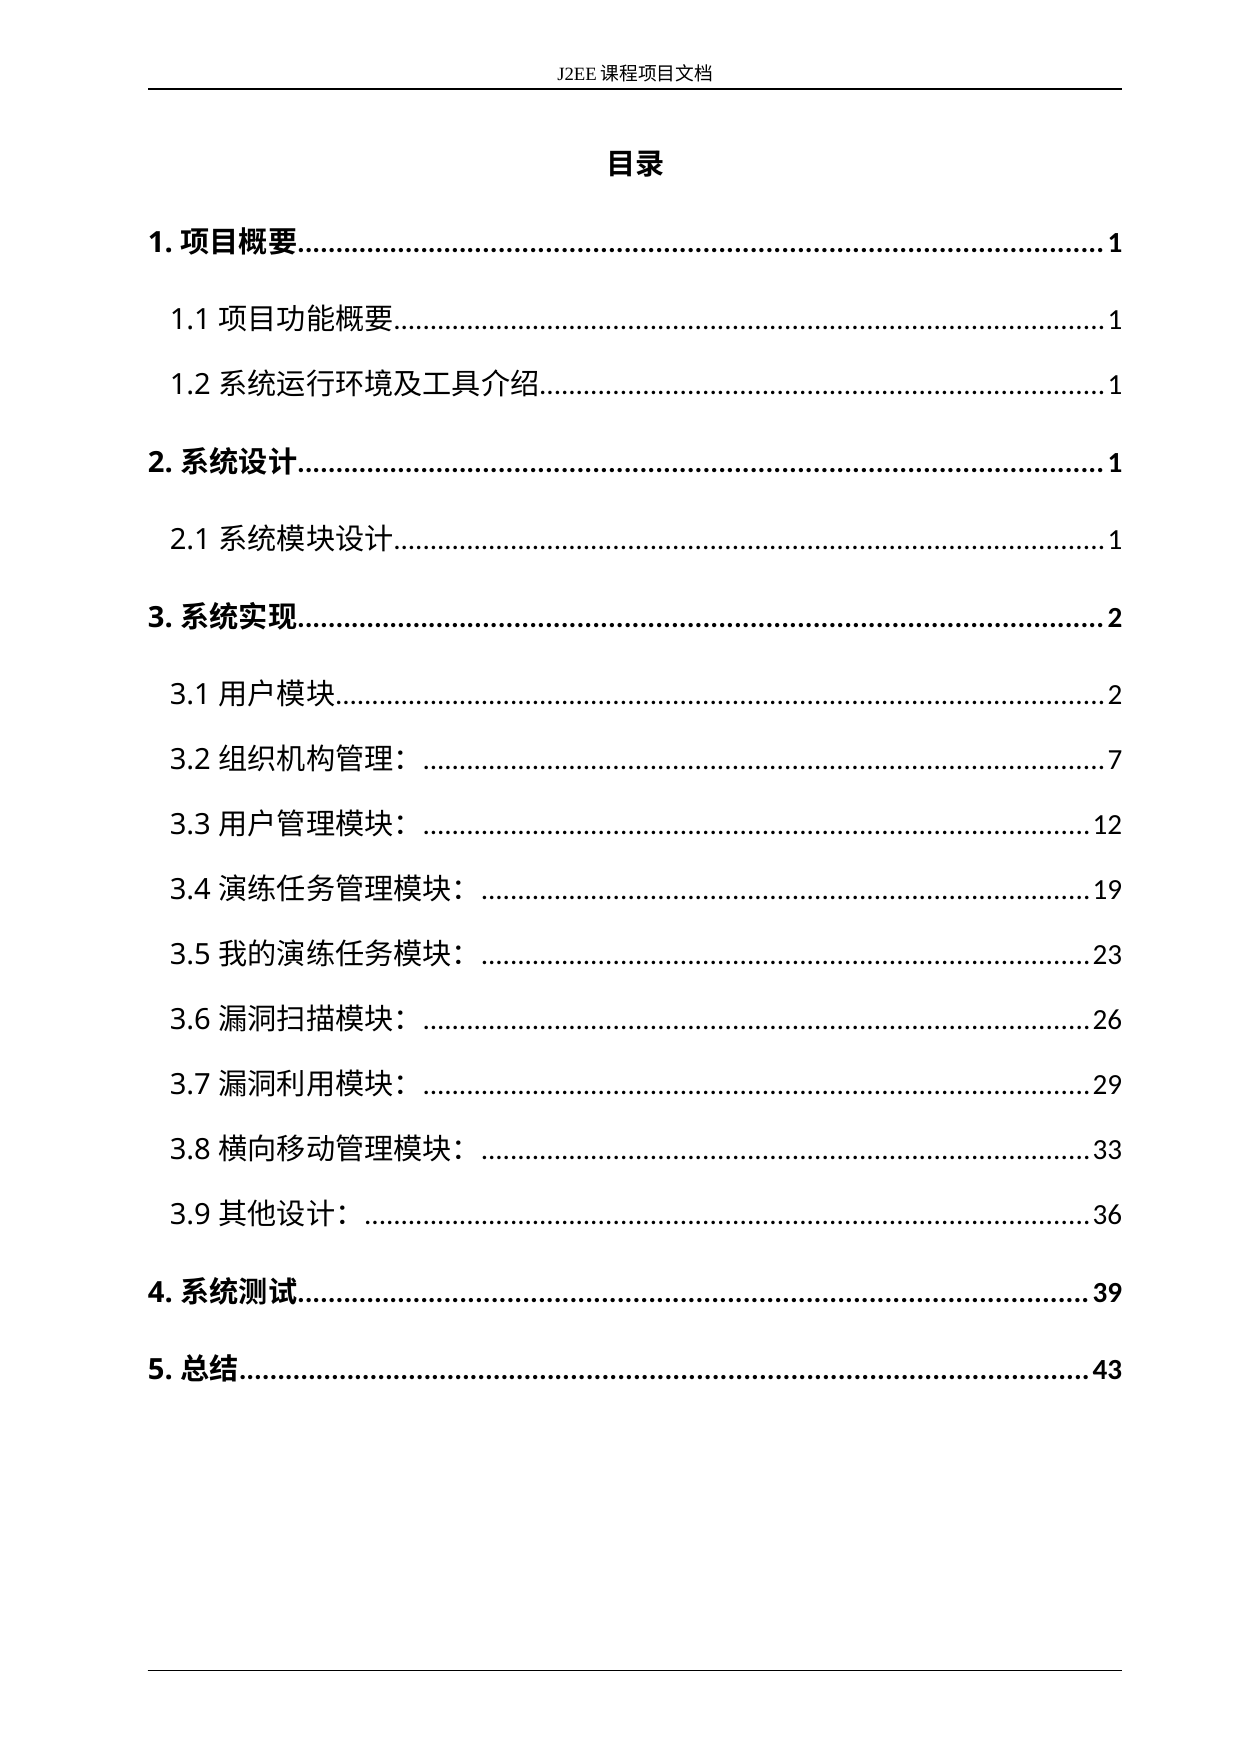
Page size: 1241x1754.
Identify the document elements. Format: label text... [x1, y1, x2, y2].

text 1.1 项目功能概要 1 [169, 284, 1122, 349]
text 3.6 漏洞扫描模块： 26 [169, 984, 1122, 1049]
text 3.2 组织机构管理： 7 [169, 724, 1122, 789]
text 3.3 用户管理模块： 12 [169, 789, 1122, 854]
text 4. 系统测试 39 [148, 1257, 1122, 1322]
text 3.1 用户模块 2 [169, 659, 1122, 724]
text 3.7 漏洞利用模块： 29 [169, 1049, 1122, 1114]
text 3.4 演练任务管理模块： 19 [169, 854, 1122, 919]
text 2.1 系统模块设计 1 [169, 504, 1122, 569]
text 3.9 其他设计： 36 [169, 1179, 1122, 1244]
text 5. 总结 43 [148, 1334, 1122, 1399]
text 2. 系统设计 1 [148, 427, 1122, 492]
text 1.2 系统运行环境及工具介绍 1 [169, 349, 1122, 414]
text 3. 系统实现 2 [148, 582, 1122, 647]
text 3.8 横向移动管理模块： 33 [169, 1114, 1122, 1179]
text 目录 [148, 129, 1122, 194]
text 1. 项目概要 1 [148, 207, 1122, 272]
text 3.5 我的演练任务模块： 23 [169, 919, 1122, 984]
